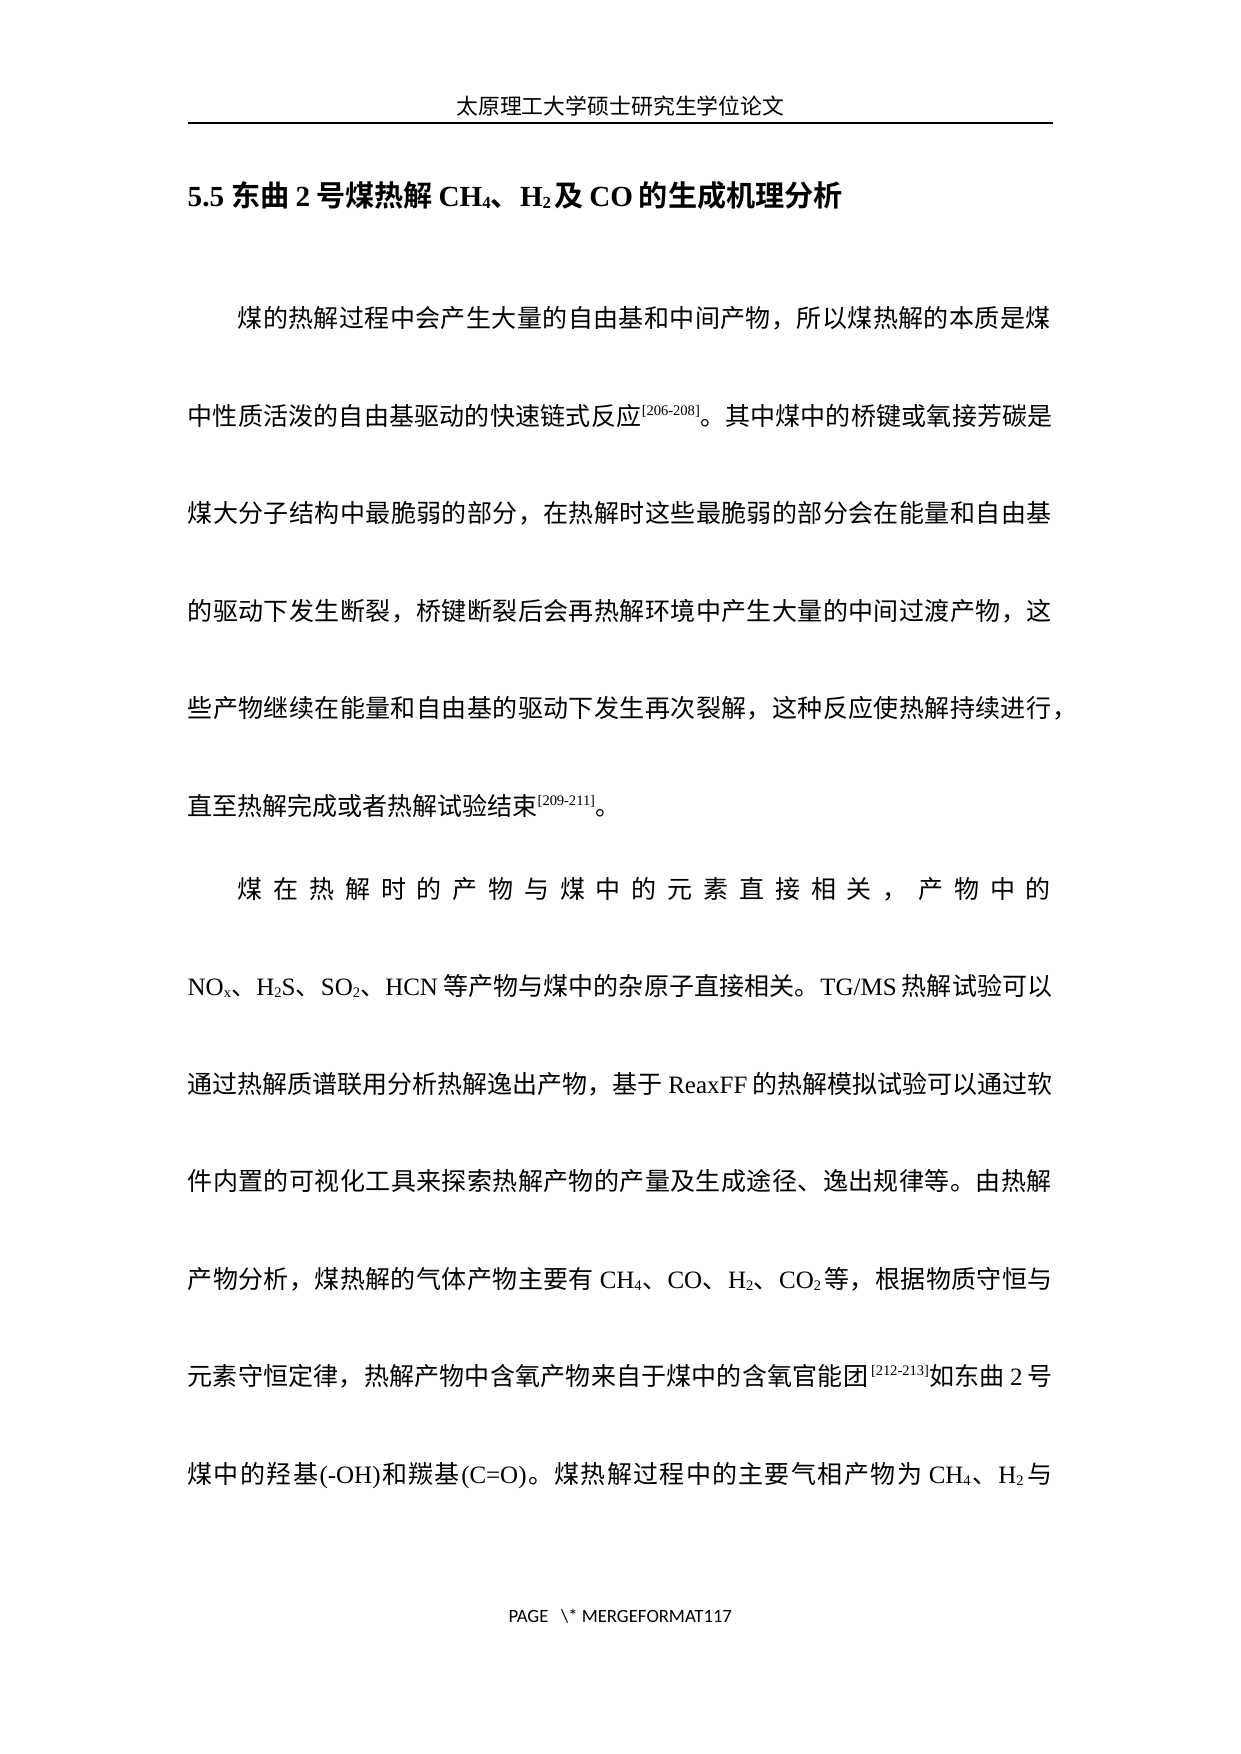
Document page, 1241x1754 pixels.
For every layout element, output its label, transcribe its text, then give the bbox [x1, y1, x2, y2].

subtitle 5.5 东曲2号煤热解CH4、H2及CO的生成机理分析 [187, 161, 1053, 226]
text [187, 855, 1053, 1505]
text 煤的热解过程中会产生大量的自由基和中间产物，所以煤热解的本质是煤中性质活泼的自由基驱动的快速链式反应[206-208]。其中煤中的桥键或氧接芳碳是煤大分子结构中最脆弱的部分，在热解时这些最脆弱的部分会在能量和自由基的驱动下发生断裂，桥键断裂后会再热解环境中产生大量的中间过渡产物，这些产物继续在能量和自由基的驱动下发生再次裂解，这种反应使热解持续进行，直至热解完成或者热解试验结束[209-211]。 [187, 284, 1053, 837]
